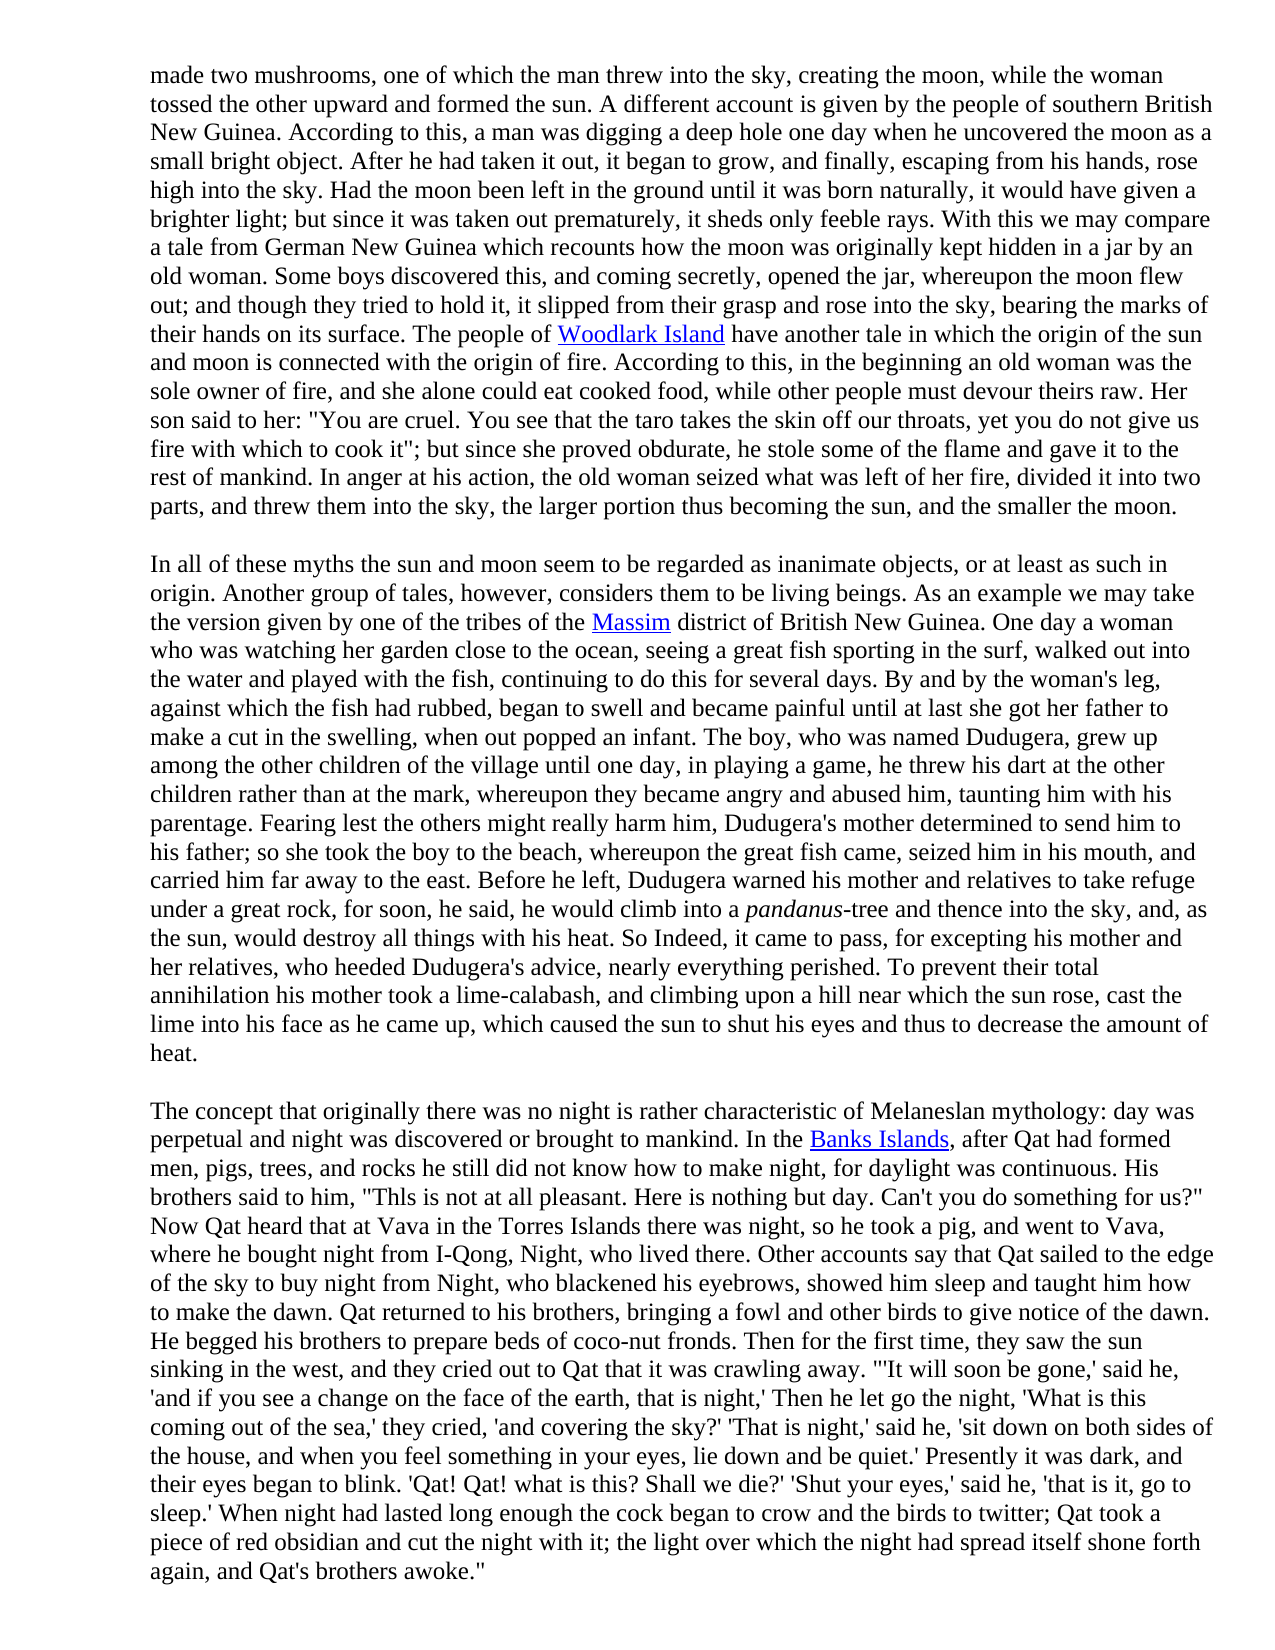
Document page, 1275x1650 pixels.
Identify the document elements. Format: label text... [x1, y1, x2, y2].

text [150, 60, 1215, 520]
text The concept that originally there was no night is rather characteristic of Melaneslan mythology: day was perpetual and night was discovered or brought to mankind. In the Banks Islands, after Qat had formed men, pigs, trees, and rocks he still did not know how to make night, for daylight was continuous. His brothers said to him, "Thls is not at all pleasant. Here is nothing but day. Can't you do something for us?" Now Qat heard that at Vava in the Torres Islands there was night, so he took a pig, and went to Vava, where he bought night from I-Qong, Night, who lived there. Other accounts say that Qat sailed to the edge of the sky to buy night from Night, who blackened his eyebrows, showed him sleep and taught him how to make the dawn. Qat returned to his brothers, bringing a fowl and other birds to give notice of the dawn. He begged his brothers to prepare beds of coco-nut fronds. Then for the first time, they saw the sun sinking in the west, and they cried out to Qat that it was crawling away. "'It will soon be gone,' said he, 'and if you see a change on the face of the earth, that is night,' Then he let go the night, 'What is this coming out of the sea,' they cried, 'and covering the sky?' 'That is night,' said he, 'sit down on both sides of the house, and when you feel something in your eyes, lie down and be quiet.' Presently it was dark, and their eyes began to blink. 'Qat! Qat! what is this? Shall we die?' 'Shut your eyes,' said he, 'that is it, go to sleep.' When night had lasted long enough the cock began to crow and the birds to twitter; Qat took a piece of red obsidian and cut the night with it; the light over which the night had spread itself shone forth again, and Qat's brothers awoke." [150, 1096, 1215, 1584]
text In all of these myths the sun and moon seem to be regarded as inanimate objects, or at least as such in origin. Another group of tales, however, considers them to be living beings. As an example we may take the version given by one of the tribes of the Massim district of British New Guinea. One day a woman who was watching her garden close to the ocean, seeing a great fish sporting in the surf, walked out into the water and played with the fish, continuing to do this for several days. By and by the woman's leg, against which the fish had rubbed, began to swell and became painful until at last she got her father to make a cut in the swelling, when out popped an infant. The boy, who was named Dudugera, grew up among the other children of the village until one day, in playing a game, he threw his dart at the other children rather than at the mark, whereupon they became angry and abused him, taunting him with his parentage. Fearing lest the others might really harm him, Dudugera's mother determined to send him to his father; so she took the boy to the beach, whereupon the great fish came, seized him in his mouth, and carried him far away to the east. Before he left, Dudugera warned his mother and relatives to take refuge under a great rock, for soon, he said, he would climb into a pandanus-tree and thence into the sky, and, as the sun, would destroy all things with his heat. So Indeed, it came to pass, for excepting his mother and her relatives, who heeded Dudugera's advice, nearly everything perished. To prevent their total annihilation his mother took a lime-calabash, and climbing upon a hill near which the sun rose, cast the lime into his face as he came up, which caused the sun to shut his eyes and thus to decrease the amount of heat. [150, 549, 1215, 1067]
